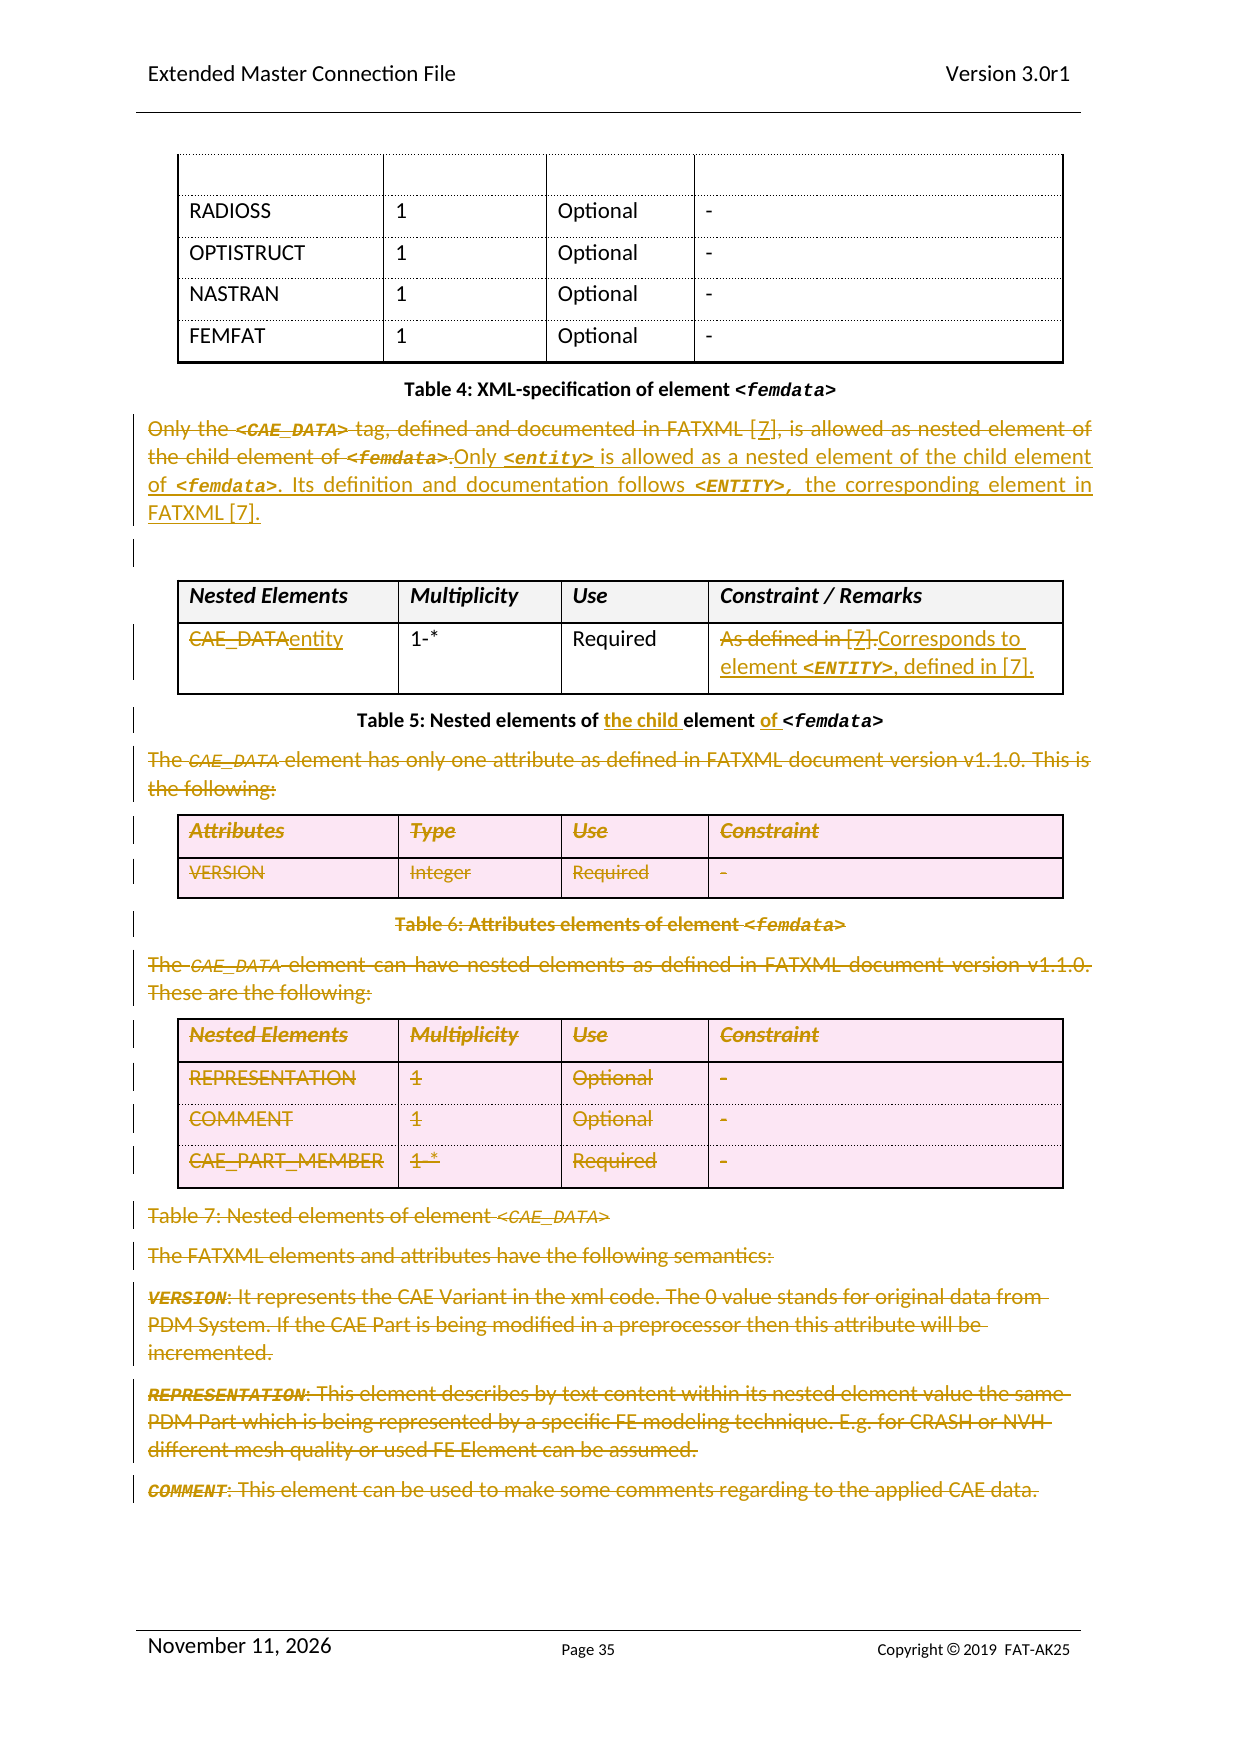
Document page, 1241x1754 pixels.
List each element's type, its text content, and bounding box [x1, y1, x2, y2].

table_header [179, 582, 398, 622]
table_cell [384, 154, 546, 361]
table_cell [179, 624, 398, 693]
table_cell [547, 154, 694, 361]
text Table 5: Nested elements of element <femdata> [148, 707, 1092, 733]
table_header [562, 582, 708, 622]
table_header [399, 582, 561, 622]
text Table 4: XML-specification of element <femdata> [148, 376, 1092, 402]
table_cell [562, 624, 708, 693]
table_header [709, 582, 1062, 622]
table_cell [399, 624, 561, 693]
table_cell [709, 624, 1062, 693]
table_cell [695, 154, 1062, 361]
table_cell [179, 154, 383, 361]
